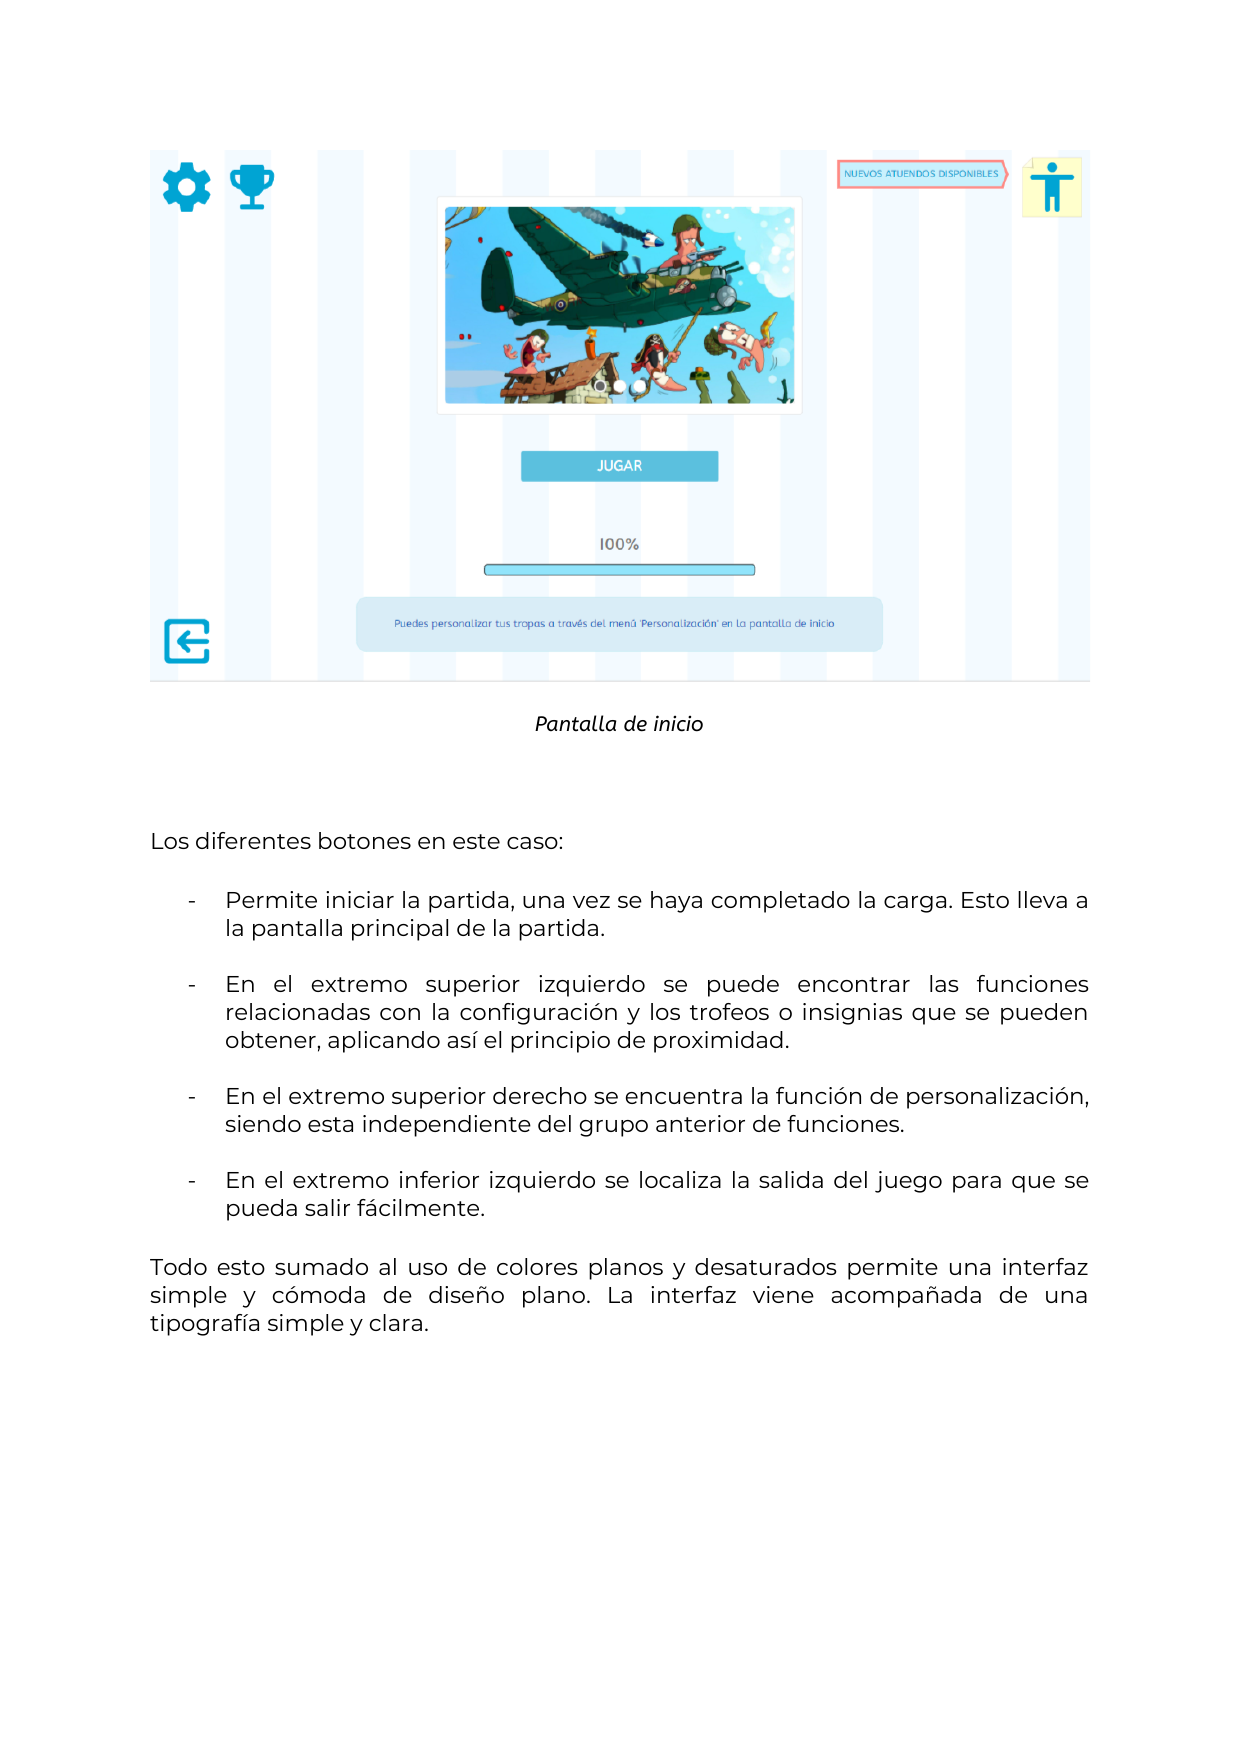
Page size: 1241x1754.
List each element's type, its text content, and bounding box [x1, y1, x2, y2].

text Pantalla de inicio [150, 712, 1090, 737]
picture [150, 150, 1091, 682]
list En el extremo inferior izquierdo se localiza la salida del juego para que se pueda salir fácilmente. [187, 1166, 1090, 1222]
list Permite iniciar la partida, una vez se haya completado la carga. Esto lleva a la pantalla principal de la partida. [187, 887, 1090, 942]
list En el extremo superior derecho se encuentra la función de personalización, siendo esta independiente del grupo anterior de funciones. [187, 1082, 1090, 1138]
text Los diferentes botones en este caso: [150, 827, 1090, 855]
list En el extremo superior izquierdo se puede encontrar las funciones relacionadas con la configuración y los trofeos o insignias que se pueden obtener, aplicando así el principio de proximidad. [187, 970, 1090, 1054]
text Todo esto sumado al uso de colores planos y desaturados permite una interfaz simple y cómoda de diseño plano. La interfaz viene acompañada de una tipografía simple y clara. [150, 1253, 1090, 1337]
